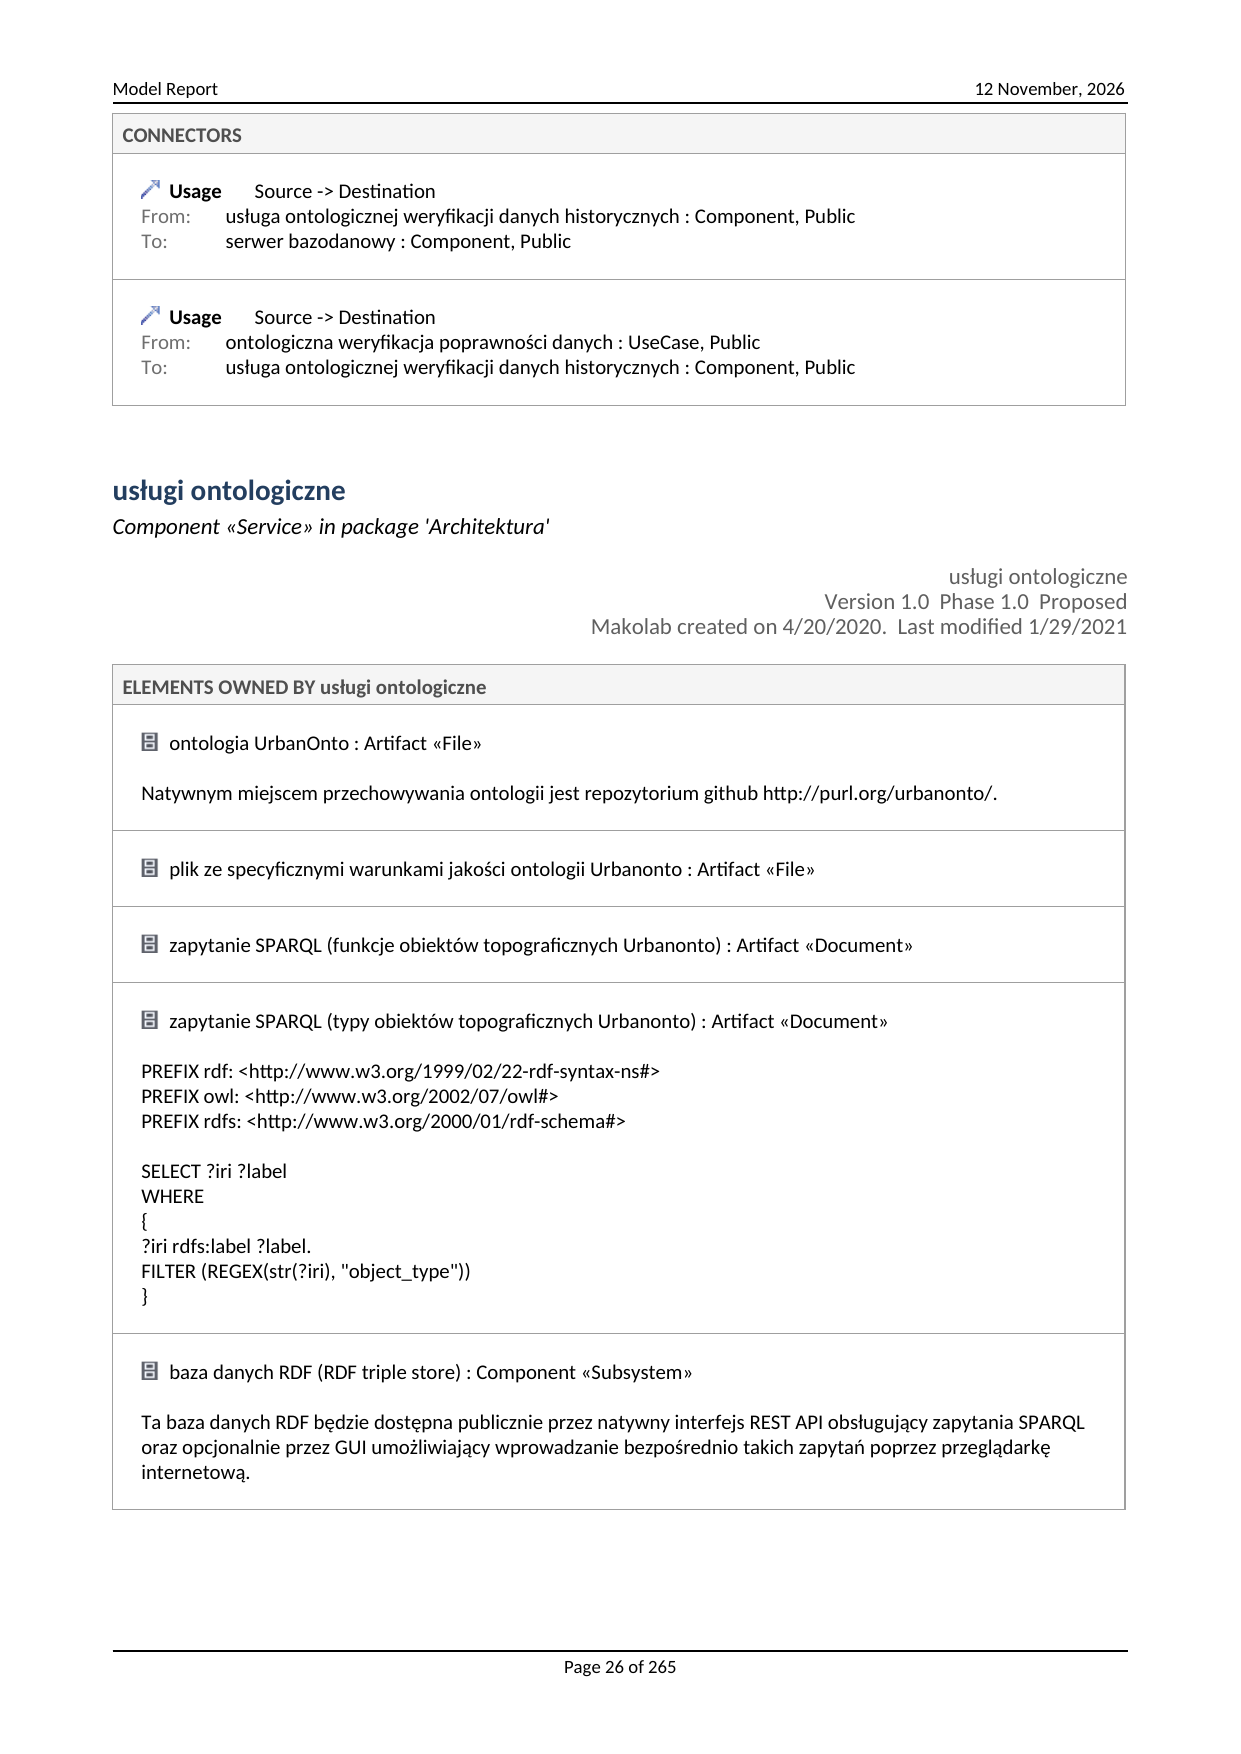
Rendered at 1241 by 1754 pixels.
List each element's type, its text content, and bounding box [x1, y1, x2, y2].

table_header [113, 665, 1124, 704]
picture [141, 1360, 160, 1380]
picture [141, 857, 160, 877]
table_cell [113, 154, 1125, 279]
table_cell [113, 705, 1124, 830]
text usługi ontologiczne [112, 564, 1128, 589]
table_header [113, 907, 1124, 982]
picture [141, 1009, 160, 1029]
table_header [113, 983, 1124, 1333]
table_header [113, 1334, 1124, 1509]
text Version 1.0 Phase 1.0 Proposed [112, 589, 1128, 614]
picture [141, 933, 160, 953]
picture [141, 180, 160, 199]
picture [141, 306, 160, 325]
text Makolab created on 4/20/2020. Last modified 1/29/2021 [112, 614, 1128, 639]
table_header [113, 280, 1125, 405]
text Component «Service» in package 'Architektura' [112, 514, 1128, 539]
subtitle usługi ontologiczne [112, 481, 1128, 506]
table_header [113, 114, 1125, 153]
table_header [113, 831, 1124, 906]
picture [141, 731, 160, 751]
